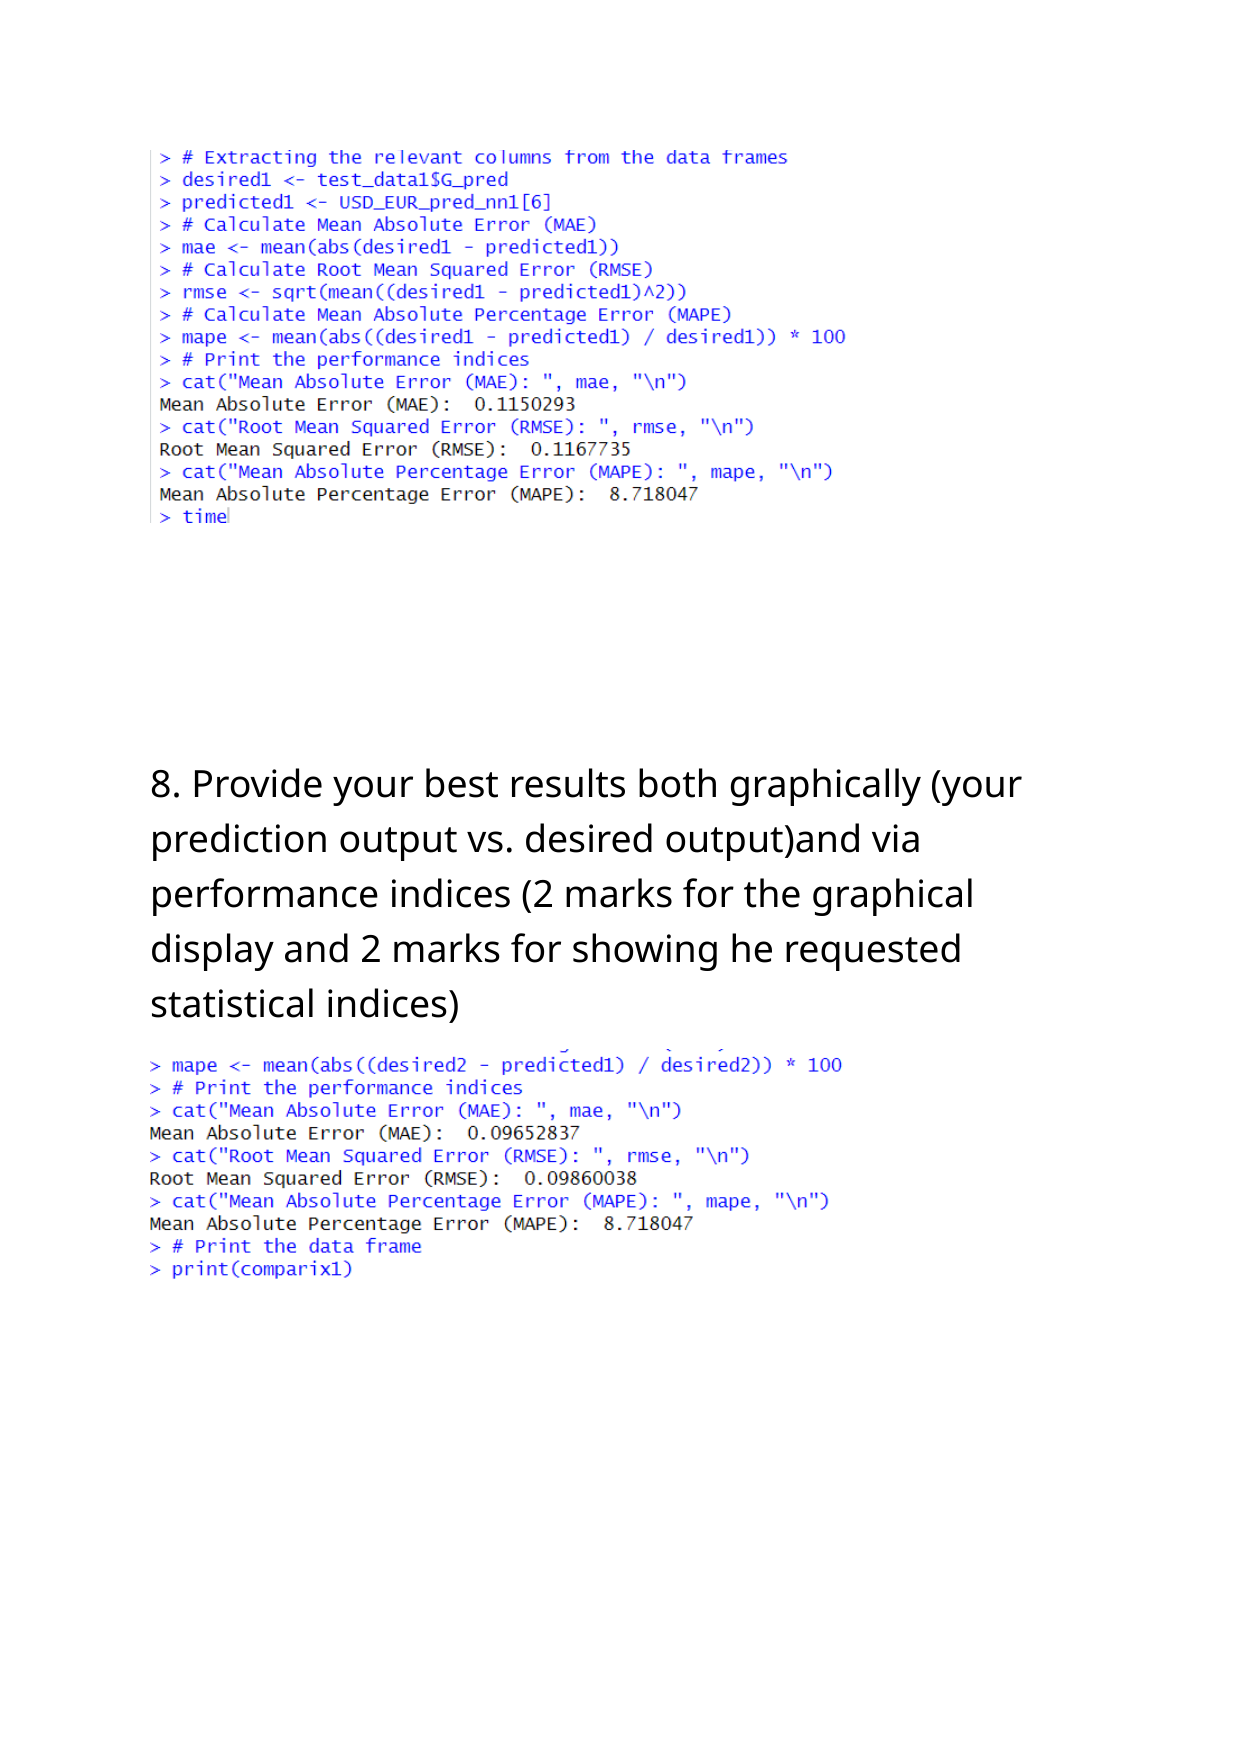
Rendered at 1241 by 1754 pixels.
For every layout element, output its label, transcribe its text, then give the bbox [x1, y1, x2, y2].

text 8. Provide your best results both graphically (your prediction output vs. desired output)and via performance indices (2 marks for the graphical display and 2 marks for showing he requested statistical indices) [150, 757, 1090, 1029]
picture [150, 150, 1091, 523]
picture [150, 1049, 1091, 1281]
